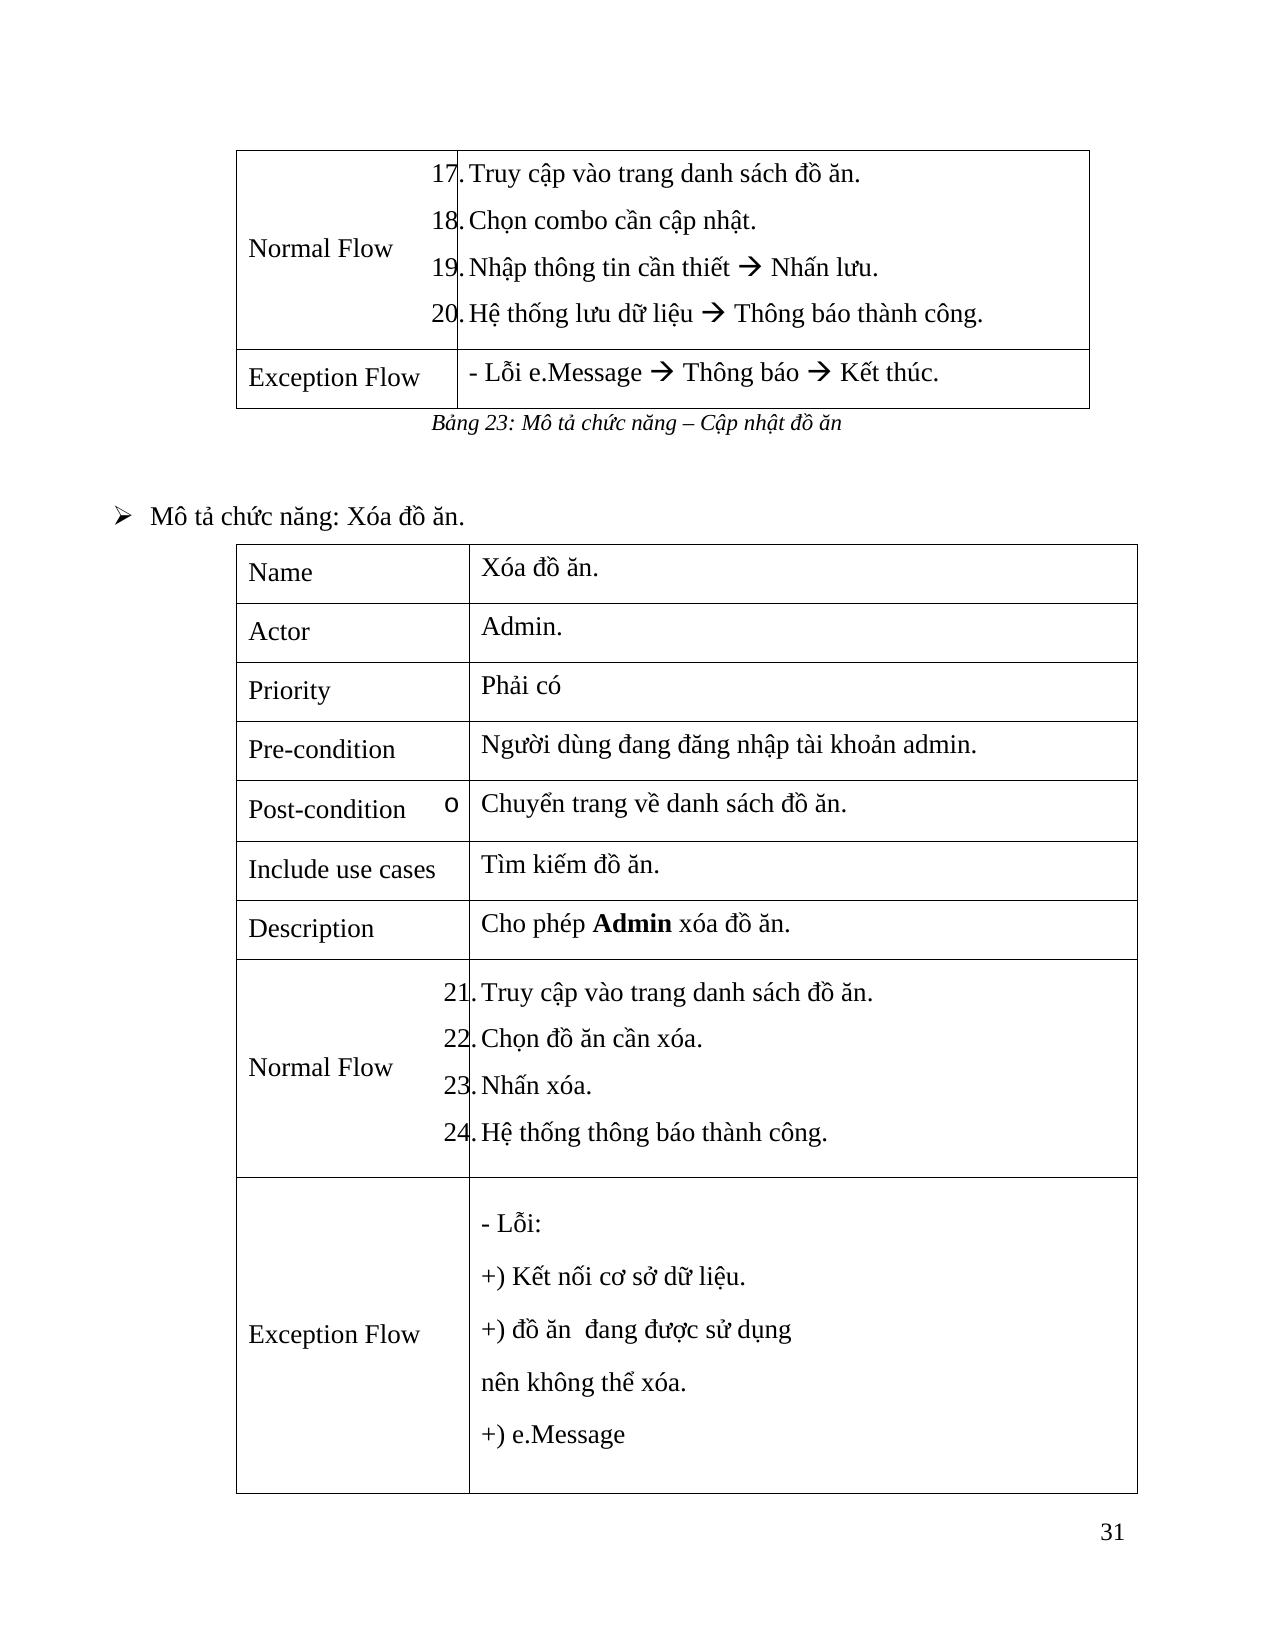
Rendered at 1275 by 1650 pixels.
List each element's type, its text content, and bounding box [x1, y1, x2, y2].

table_cell Normal Flow [237, 960, 469, 1177]
table_header Name [237, 545, 469, 603]
table_cell Include use cases [237, 842, 469, 900]
table_cell Actor [237, 604, 469, 662]
table_cell Normal Flow [237, 151, 457, 349]
table_cell Exception Flow [237, 1178, 469, 1493]
table_cell Post-condition [237, 781, 469, 841]
table_cell Priority [237, 663, 469, 721]
table_cell Cho phép Admin xóa đồ ăn. [470, 901, 1137, 959]
table_cell Người dùng đang đăng nhập tài khoản admin. [470, 722, 1137, 780]
table_cell - Lỗi: +) Kết nối cơ sở dữ liệu. +) đồ ăn đang được sử dụng nên không thể xóa. +) e.Message [470, 1178, 1137, 1493]
table_header Xóa đồ ăn. [470, 545, 1137, 603]
table_cell Pre-condition [237, 722, 469, 780]
table_cell Truy cập vào trang danh sách đồ ăn. Chọn combo cần cập nhật. Nhập thông tin cần thiết Nhấn lưu. Hệ thống lưu dữ liệu Thông báo thành công. [458, 151, 1089, 349]
text Bảng 23: Mô tả chức năng – Cập nhật đồ ăn [150, 409, 1125, 436]
list Mô tả chức năng: Xóa đồ ăn. [112, 500, 1125, 531]
table_cell Phải có [470, 663, 1137, 721]
table_cell Admin. [470, 604, 1137, 662]
table_cell - Lỗi e.Message Thông báo Kết thúc. [458, 350, 1089, 408]
table_cell Description [237, 901, 469, 959]
table_cell Exception Flow [237, 350, 457, 408]
table_cell Chuyển trang về danh sách đồ ăn. [470, 781, 1137, 841]
table_cell Tìm kiếm đồ ăn. [470, 842, 1137, 900]
table_cell Truy cập vào trang danh sách đồ ăn. Chọn đồ ăn cần xóa. Nhấn xóa. Hệ thống thông báo thành công. [470, 960, 1137, 1177]
